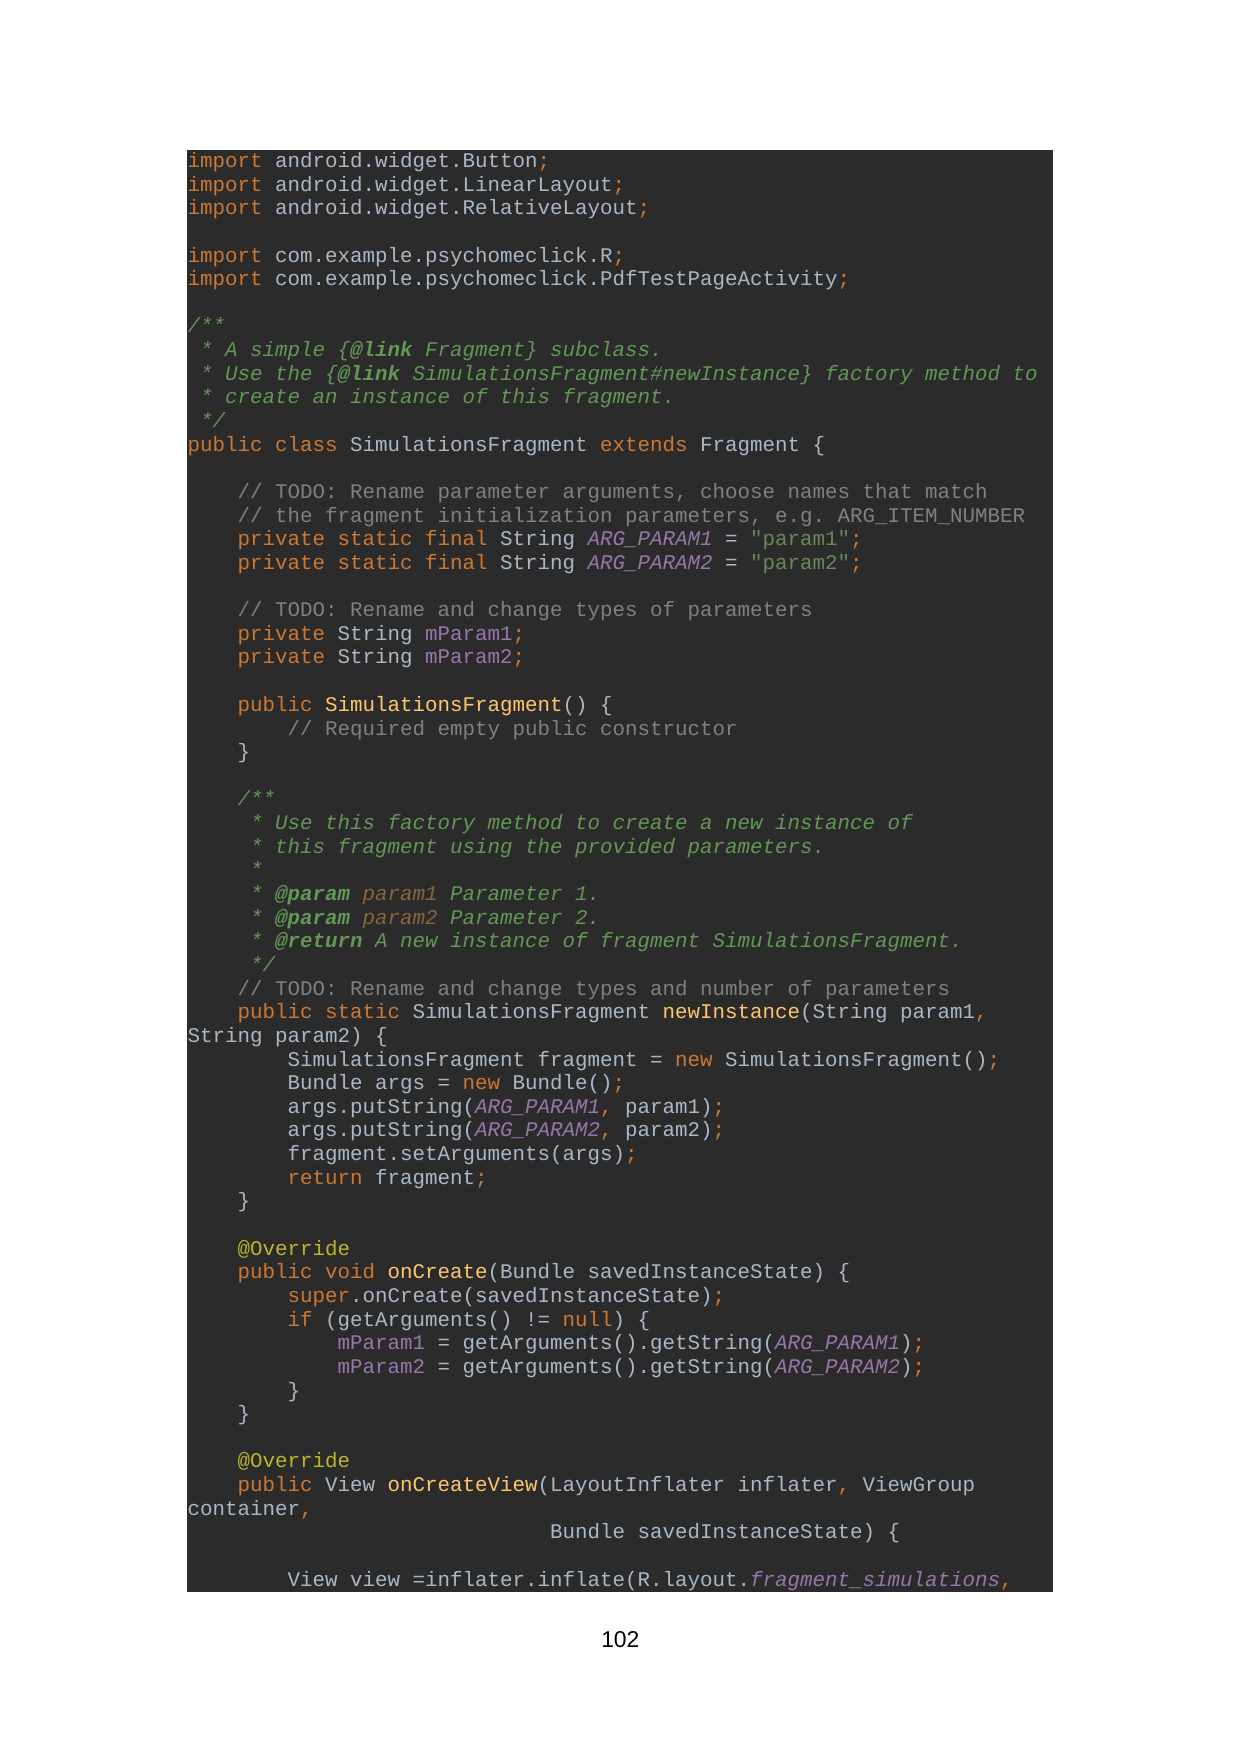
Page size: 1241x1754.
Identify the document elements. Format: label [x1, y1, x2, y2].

text [187, 150, 1053, 1592]
